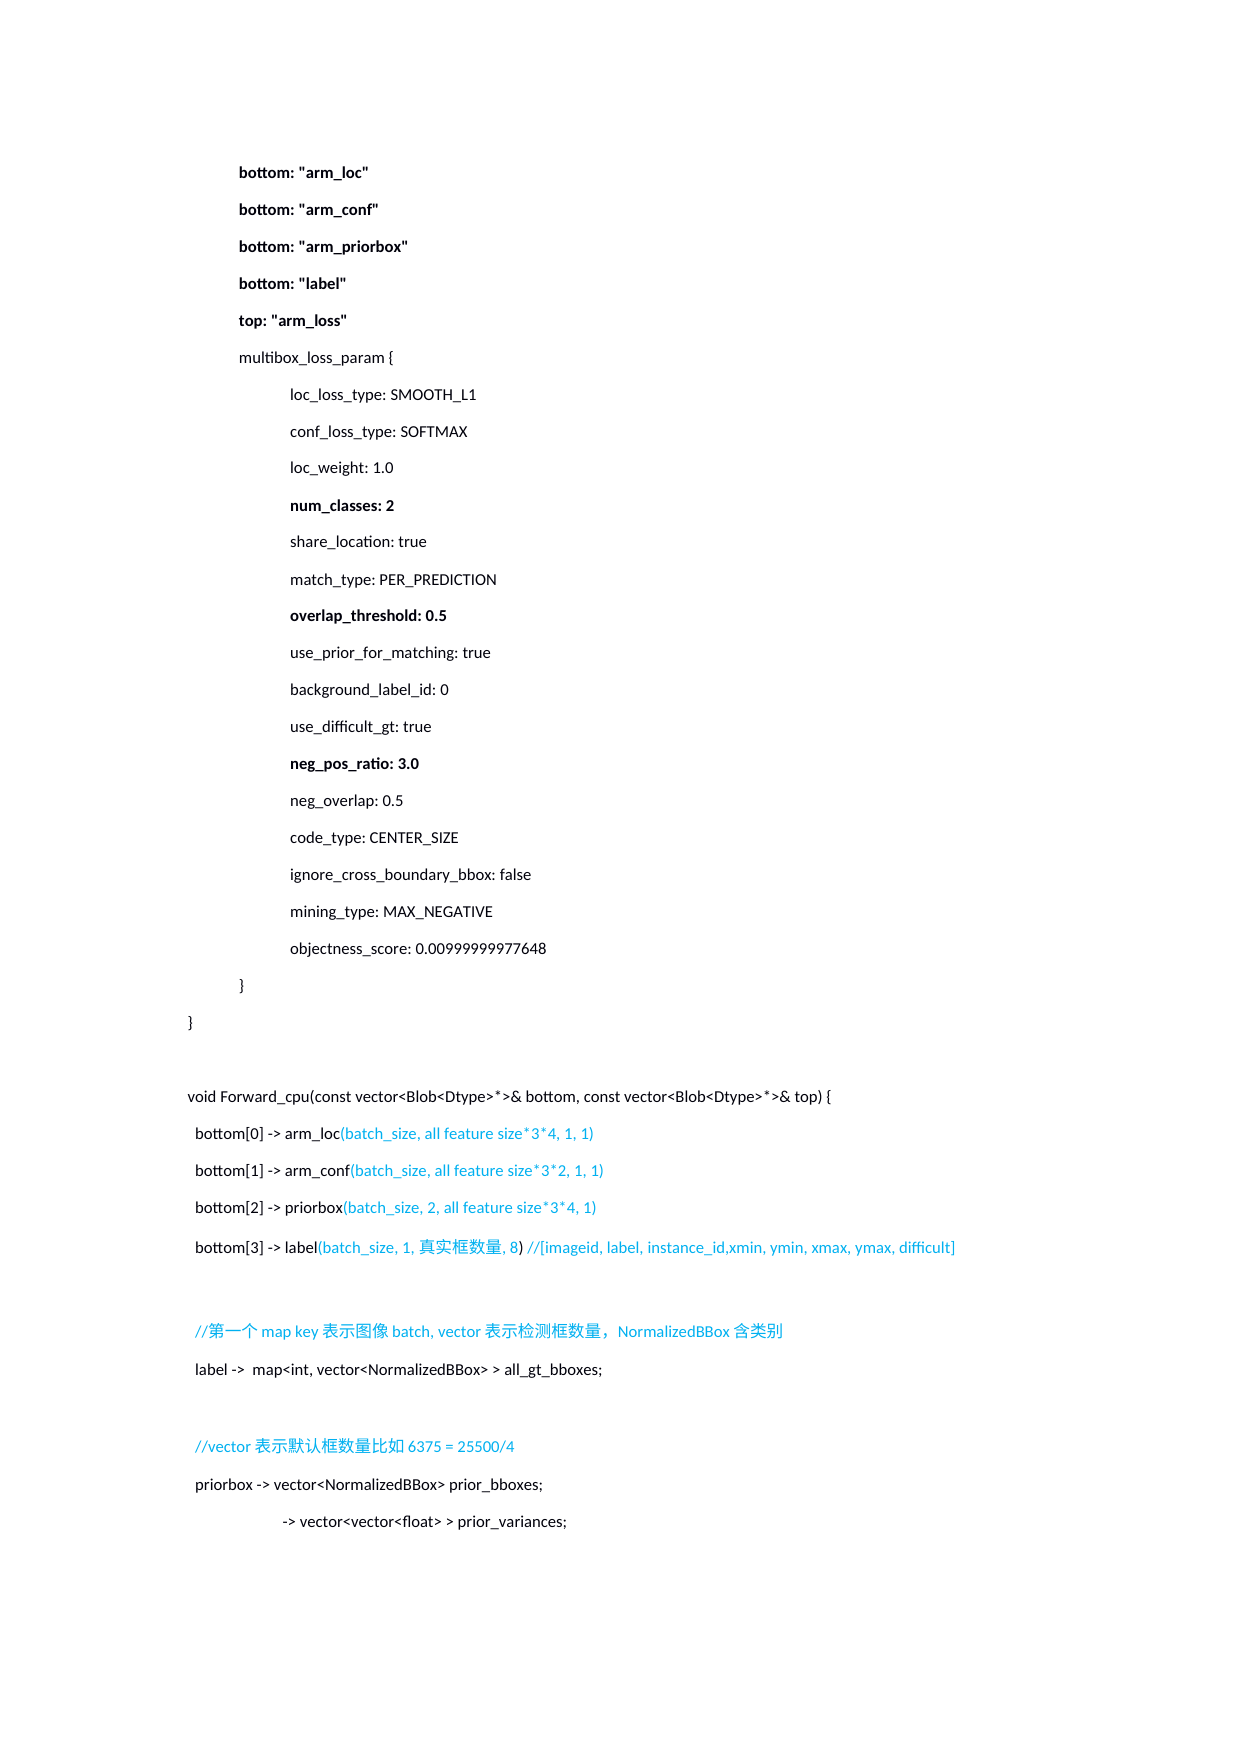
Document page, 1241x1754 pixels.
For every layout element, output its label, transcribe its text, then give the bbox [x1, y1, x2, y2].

picture [538, 1326, 545, 1338]
text bottom: "label" [187, 273, 1053, 293]
picture [355, 1439, 370, 1444]
text bottom: "arm_loc" [187, 162, 1053, 182]
text use_prior_for_matching: true [231, 643, 1053, 663]
text top: "arm_loss" [187, 310, 1053, 330]
text neg_overlap: 0.5 [231, 791, 1053, 811]
text bottom[1] -> arm_conf(batch_size, all feature size*3*2, 1, 1) [187, 1160, 1053, 1181]
text void Forward_cpu(const vector<Blob<Dtype>*>& bottom, const vector<Blob<Dtype>*>& top) { [187, 1086, 1053, 1107]
picture [523, 1334, 533, 1338]
text //第一个map key表示图像batch, vector表示检测框数量，NormalizedBBox含类别 [187, 1318, 1053, 1343]
text label -> map<int, vector<NormalizedBBox> > all_gt_bboxes; [187, 1359, 1053, 1380]
picture [359, 1324, 368, 1331]
text conf_loss_type: SOFTMAX [231, 421, 1053, 441]
text use_difficult_gt: true [231, 717, 1053, 737]
picture [288, 1439, 295, 1445]
text share_location: true [231, 532, 1053, 552]
text overlap_threshold: 0.5 [231, 606, 1053, 626]
text bottom[3] -> label(batch_size, 1, 真实框数量, 8) //[imageid, label, instance_id,xmin, ymin, xmax, ymax, difficult] [187, 1234, 1053, 1258]
picture [585, 1324, 600, 1329]
text priorbox -> vector<NormalizedBBox> prior_bboxes; [187, 1474, 1053, 1494]
text } [187, 976, 1053, 996]
text bottom[2] -> priorbox(batch_size, 2, all feature size*3*4, 1) [187, 1197, 1053, 1218]
text neg_pos_ratio: 3.0 [231, 754, 1053, 774]
picture [339, 1328, 354, 1336]
text code_type: CENTER_SIZE [231, 828, 1053, 848]
text -> vector<vector<float> > prior_variances; [231, 1511, 1053, 1531]
text mining_type: MAX_NEGATIVE [231, 902, 1053, 922]
text bottom: "arm_conf" [187, 199, 1053, 219]
text bottom[0] -> arm_loc(batch_size, all feature size*3*4, 1, 1) [187, 1123, 1053, 1144]
text loc_weight: 1.0 [231, 458, 1053, 478]
text num_classes: 2 [231, 495, 1053, 515]
picture [736, 1333, 747, 1338]
text //vector表示默认框数量比如6375 = 25500/4 [187, 1433, 1053, 1457]
text bottom: "arm_priorbox" [187, 236, 1053, 256]
picture [359, 1326, 370, 1338]
text ignore_cross_boundary_bbox: false [231, 864, 1053, 885]
picture [419, 1239, 433, 1249]
text multibox_loss_param { [187, 347, 1053, 367]
text background_label_id: 0 [231, 680, 1053, 700]
text objectness_score: 0.00999999977648 [231, 938, 1053, 959]
text match_type: PER_PREDICTION [231, 569, 1053, 589]
picture [459, 1242, 468, 1254]
picture [380, 1438, 387, 1453]
text loc_loss_type: SMOOTH_L1 [231, 384, 1053, 404]
text } [187, 1012, 1053, 1033]
picture [357, 1445, 368, 1449]
picture [486, 1240, 501, 1245]
picture [587, 1330, 598, 1334]
